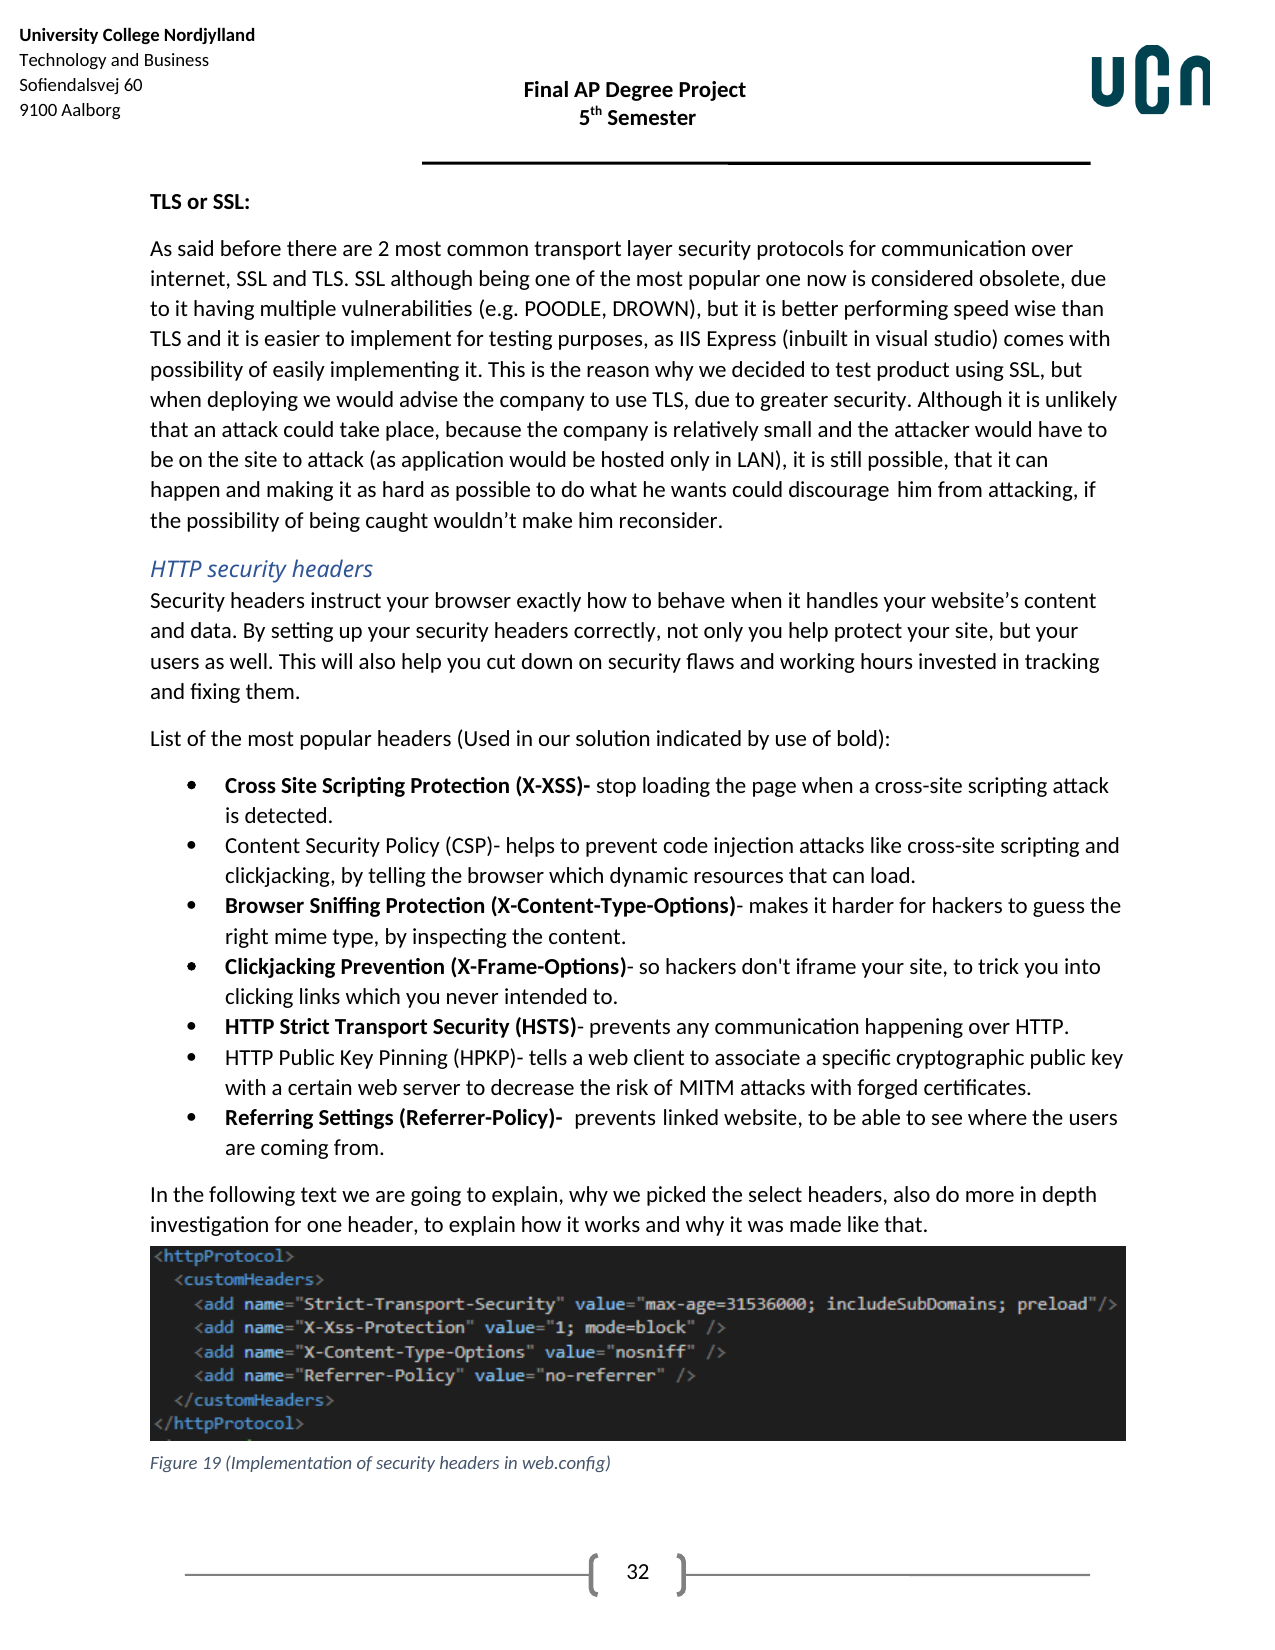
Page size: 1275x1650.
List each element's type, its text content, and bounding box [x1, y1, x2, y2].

list Cross Site Scripting Protection (X-XSS)- stop loading the page when a cross-site scripting attack is detected. [187, 771, 1125, 829]
list Browser Sniffing Protection (X-Content-Type-Options)- makes it harder for hackers to guess the right mime type, by inspecting the content. [187, 892, 1125, 950]
picture [150, 1246, 1126, 1441]
text List of the most popular headers (Used in our solution indicated by use of bold): [150, 724, 1125, 752]
list Referring Settings (Referrer-Policy)- prevents linked website, to be able to see where the users are coming from. [187, 1103, 1125, 1161]
text In the following text we are going to explain, why we picked the select headers, also do more in depth investigation for one header, to explain how it works and why it was made like that. [150, 1180, 1125, 1238]
picture [1091, 45, 1210, 114]
text Security headers instruct your browser exactly how to behave when it handles your website’s content and data. By setting up your security headers correctly, not only you help protect your site, but your users as well. This will also help you cut down on security flaws and working hours invested in tracking and fixing them. [150, 586, 1125, 705]
subtitle HTTP security headers [150, 553, 1125, 584]
text TLS or SSL: [150, 187, 1125, 215]
list Clickjacking Prevention (X-Frame-Options)- so hackers don't iframe your site, to trick you into clicking links which you never intended to. [187, 952, 1125, 1010]
list HTTP Public Key Pinning (HPKP)- tells a web client to associate a specific cryptographic public key with a certain web server to decrease the risk of MITM attacks with forged certificates. [187, 1043, 1125, 1101]
list Content Security Policy (CSP)- helps to prevent code injection attacks like cross-site scripting and clickjacking, by telling the browser which dynamic resources that can load. [187, 831, 1125, 889]
text As said before there are 2 most common transport layer security protocols for communication over internet, SSL and TLS. SSL although being one of the most popular one now is considered obsolete, due to it having multiple vulnerabilities (e.g. POODLE, DROWN), but it is better performing speed wise than TLS and it is easier to implement for testing purposes, as IIS Express (inbuilt in visual studio) comes with possibility of easily implementing it. This is the reason why we decided to test product using SSL, but when deploying we would advise the company to use TLS, due to greater security. Although it is unlikely that an attack could take place, because the company is relatively small and the attacker would have to be on the site to attack (as application would be hosted only in LAN), it is still possible, that it can happen and making it as hard as possible to do what he wants could discourage him from attacking, if the possibility of being caught wouldn’t make him reconsider. [150, 234, 1125, 534]
list HTTP Strict Transport Security (HSTS)- prevents any communication happening over HTTP. [187, 1012, 1125, 1041]
